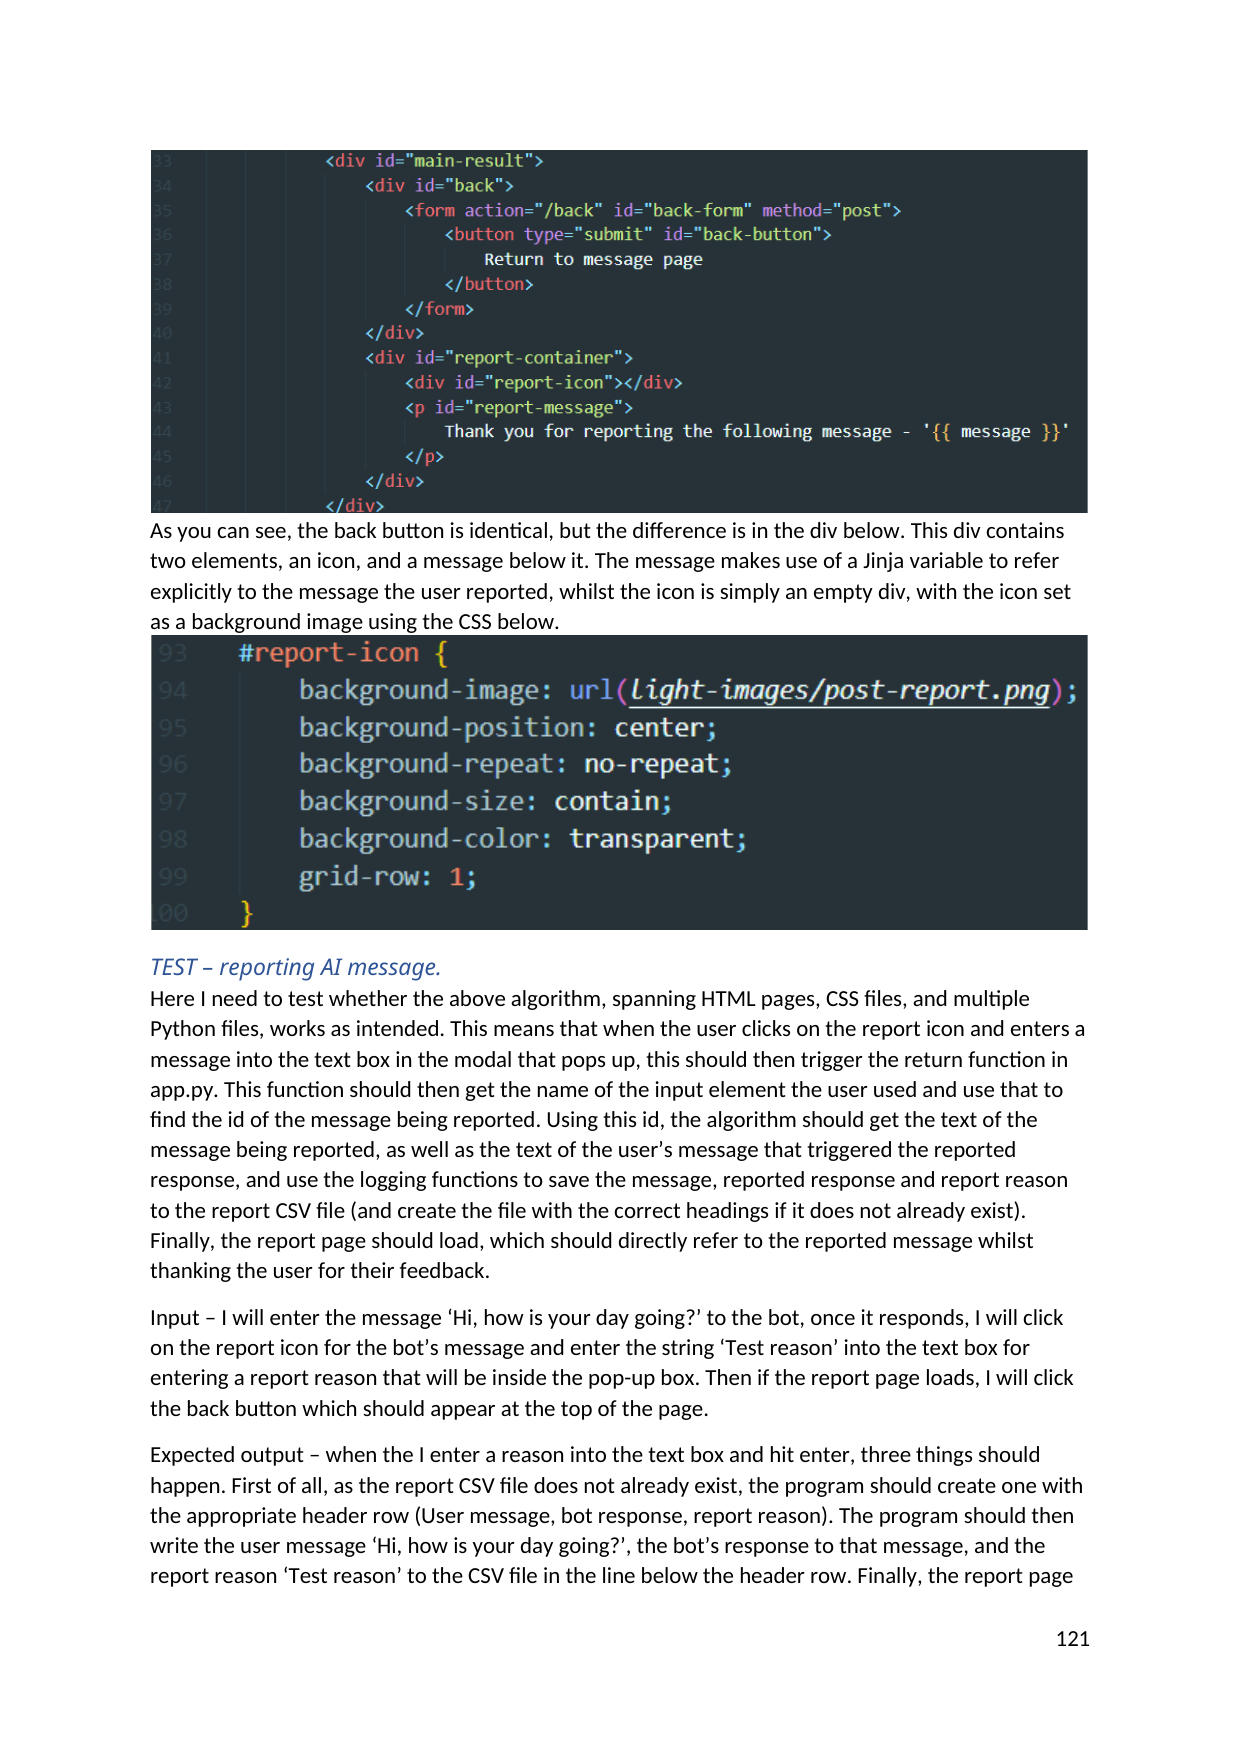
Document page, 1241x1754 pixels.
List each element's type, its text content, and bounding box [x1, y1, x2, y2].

text The report page is mostly the same as the search error page, with the main div consisting of a back button, and a separate div which contains an image and a message. The HTML code for the main div is shown below. [150, 150, 1090, 238]
picture [150, 742, 1087, 1036]
picture [150, 257, 1087, 620]
subtitle TEST – reporting AI message. [150, 1221, 1090, 1252]
text Here I need to test whether the above algorithm, spanning HTML pages, CSS files, and multiple Python files, works as intended. This means that when the user clicks on the report icon and enters a message into the text box in the modal that pops up, this should then trigger the return function in app.py. This function should then get the name of the input element the user used and use that to find the id of the message being reported. Using this id, the algorithm should get the text of the message being reported, as well as the text of the user’s message that triggered the reported response, and use the logging functions to save the message, reported response and report reason to the report CSV file (and create the file with the correct headings if it does not already exist). Finally, the report page should load, which should directly refer to the reported message whilst thanking the user for their feedback. [150, 1254, 1090, 1554]
